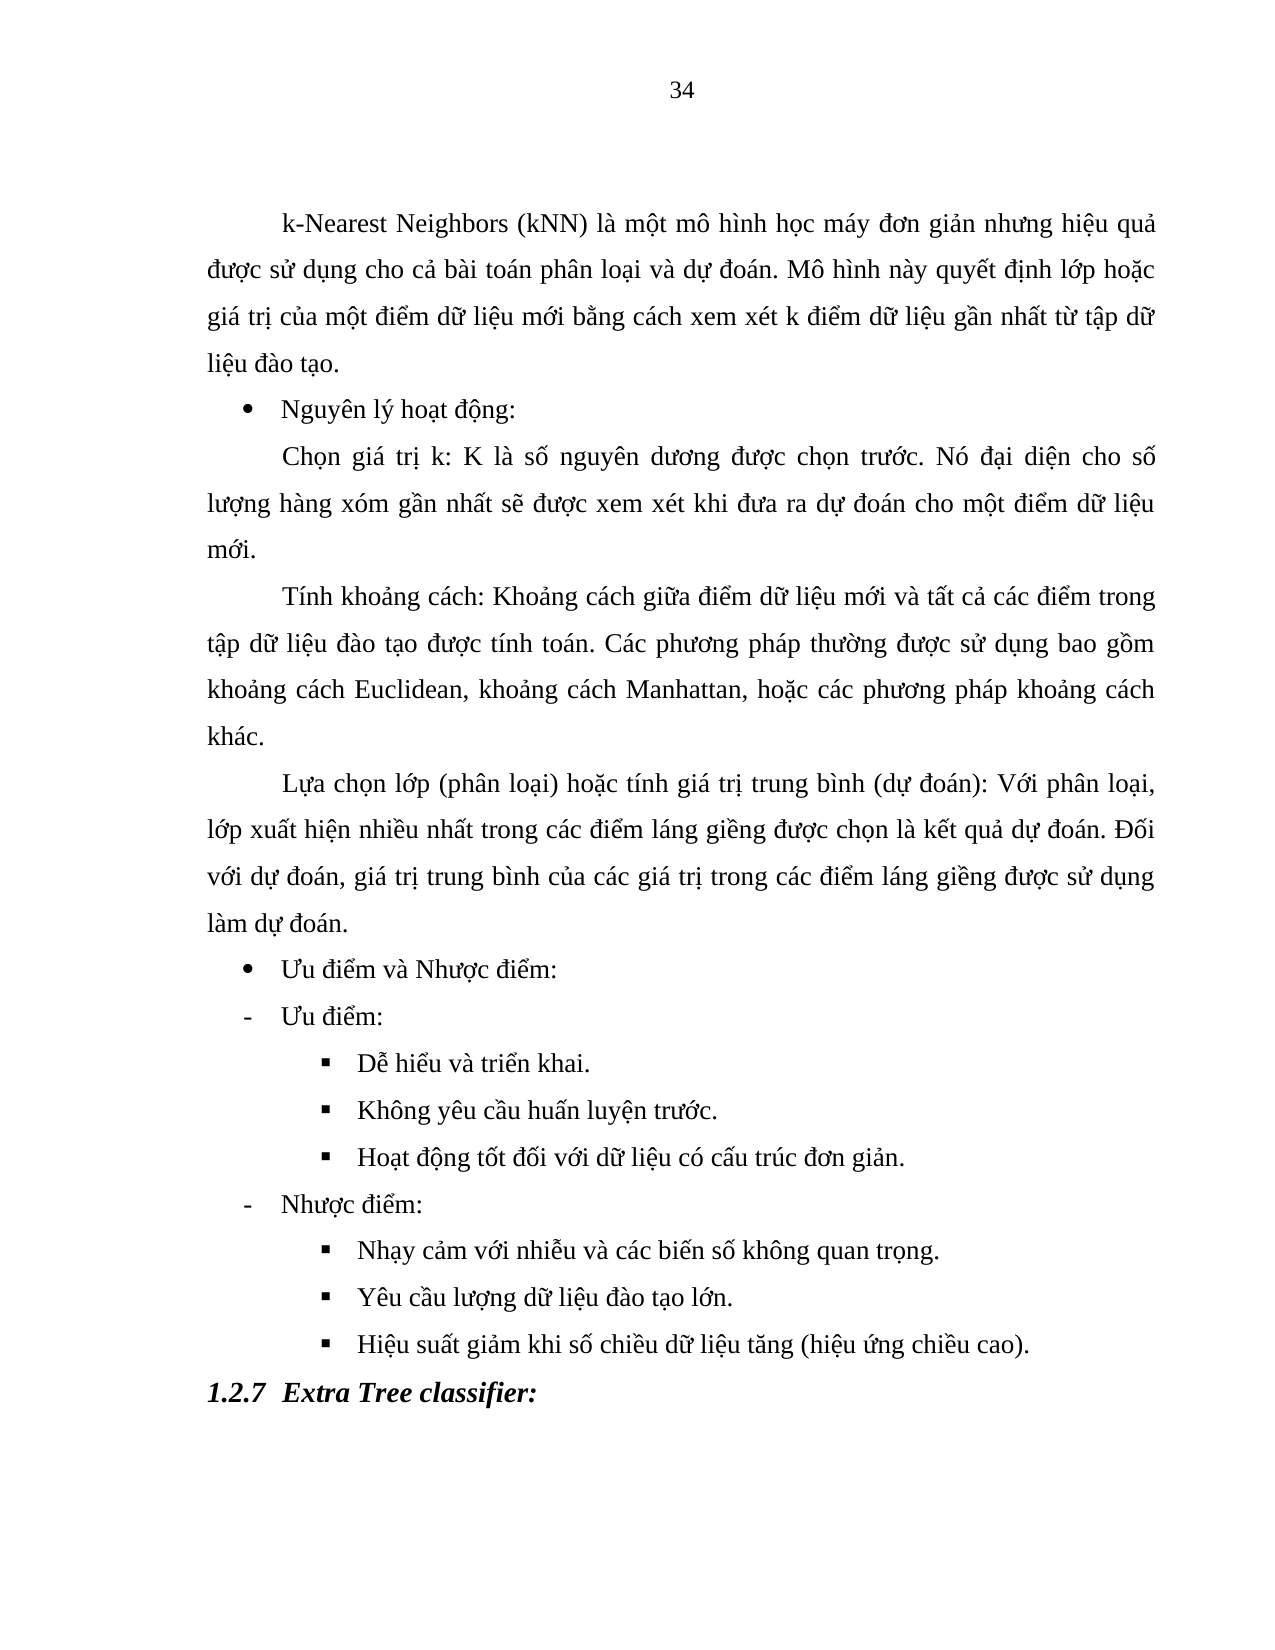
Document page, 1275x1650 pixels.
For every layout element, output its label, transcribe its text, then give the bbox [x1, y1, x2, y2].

list Ưu điểm và Nhược điểm: [243, 954, 1157, 985]
text Tính khoảng cách: Khoảng cách giữa điểm dữ liệu mới và tất cả các điểm trong tập dữ liệu đào tạo được tính toán. Các phương pháp thường được sử dụng bao gồm khoảng cách Euclidean, khoảng cách Manhattan, hoặc các phương pháp khoảng cách khác. [207, 580, 1157, 751]
list Không yêu cầu huấn luyện trước. [319, 1094, 1157, 1125]
list Nguyên lý hoạt động: [243, 393, 1157, 425]
list Hiệu suất giảm khi số chiều dữ liệu tăng (hiệu ứng chiều cao). [319, 1328, 1157, 1359]
list Ưu điểm: [243, 1001, 1157, 1032]
text k-Nearest Neighbors (kNN) là một mô hình học máy đơn giản nhưng hiệu quả được sử dụng cho cả bài toán phân loại và dự đoán. Mô hình này quyết định lớp hoặc giá trị của một điểm dữ liệu mới bằng cách xem xét k điểm dữ liệu gần nhất từ tập dữ liệu đào tạo. [207, 207, 1157, 378]
text Chọn giá trị k: K là số nguyên dương được chọn trước. Nó đại diện cho số lượng hàng xóm gần nhất sẽ được xem xét khi đưa ra dự đoán cho một điểm dữ liệu mới. [207, 440, 1157, 565]
text Lựa chọn lớp (phân loại) hoặc tính giá trị trung bình (dự đoán): Với phân loại, lớp xuất hiện nhiều nhất trong các điểm láng giềng được chọn là kết quả dự đoán. Đối với dự đoán, giá trị trung bình của các giá trị trong các điểm láng giềng được sử dụng làm dự đoán. [207, 767, 1157, 938]
list Hoạt động tốt đối với dữ liệu có cấu trúc đơn giản. [319, 1141, 1157, 1172]
list Nhược điểm: [243, 1188, 1157, 1219]
list Dễ hiểu và triển khai. [319, 1047, 1157, 1078]
list Nhạy cảm với nhiễu và các biến số không quan trọng. [319, 1234, 1157, 1266]
list Extra Tree classifier: [207, 1375, 1157, 1409]
list Yêu cầu lượng dữ liệu đào tạo lớn. [319, 1281, 1157, 1313]
